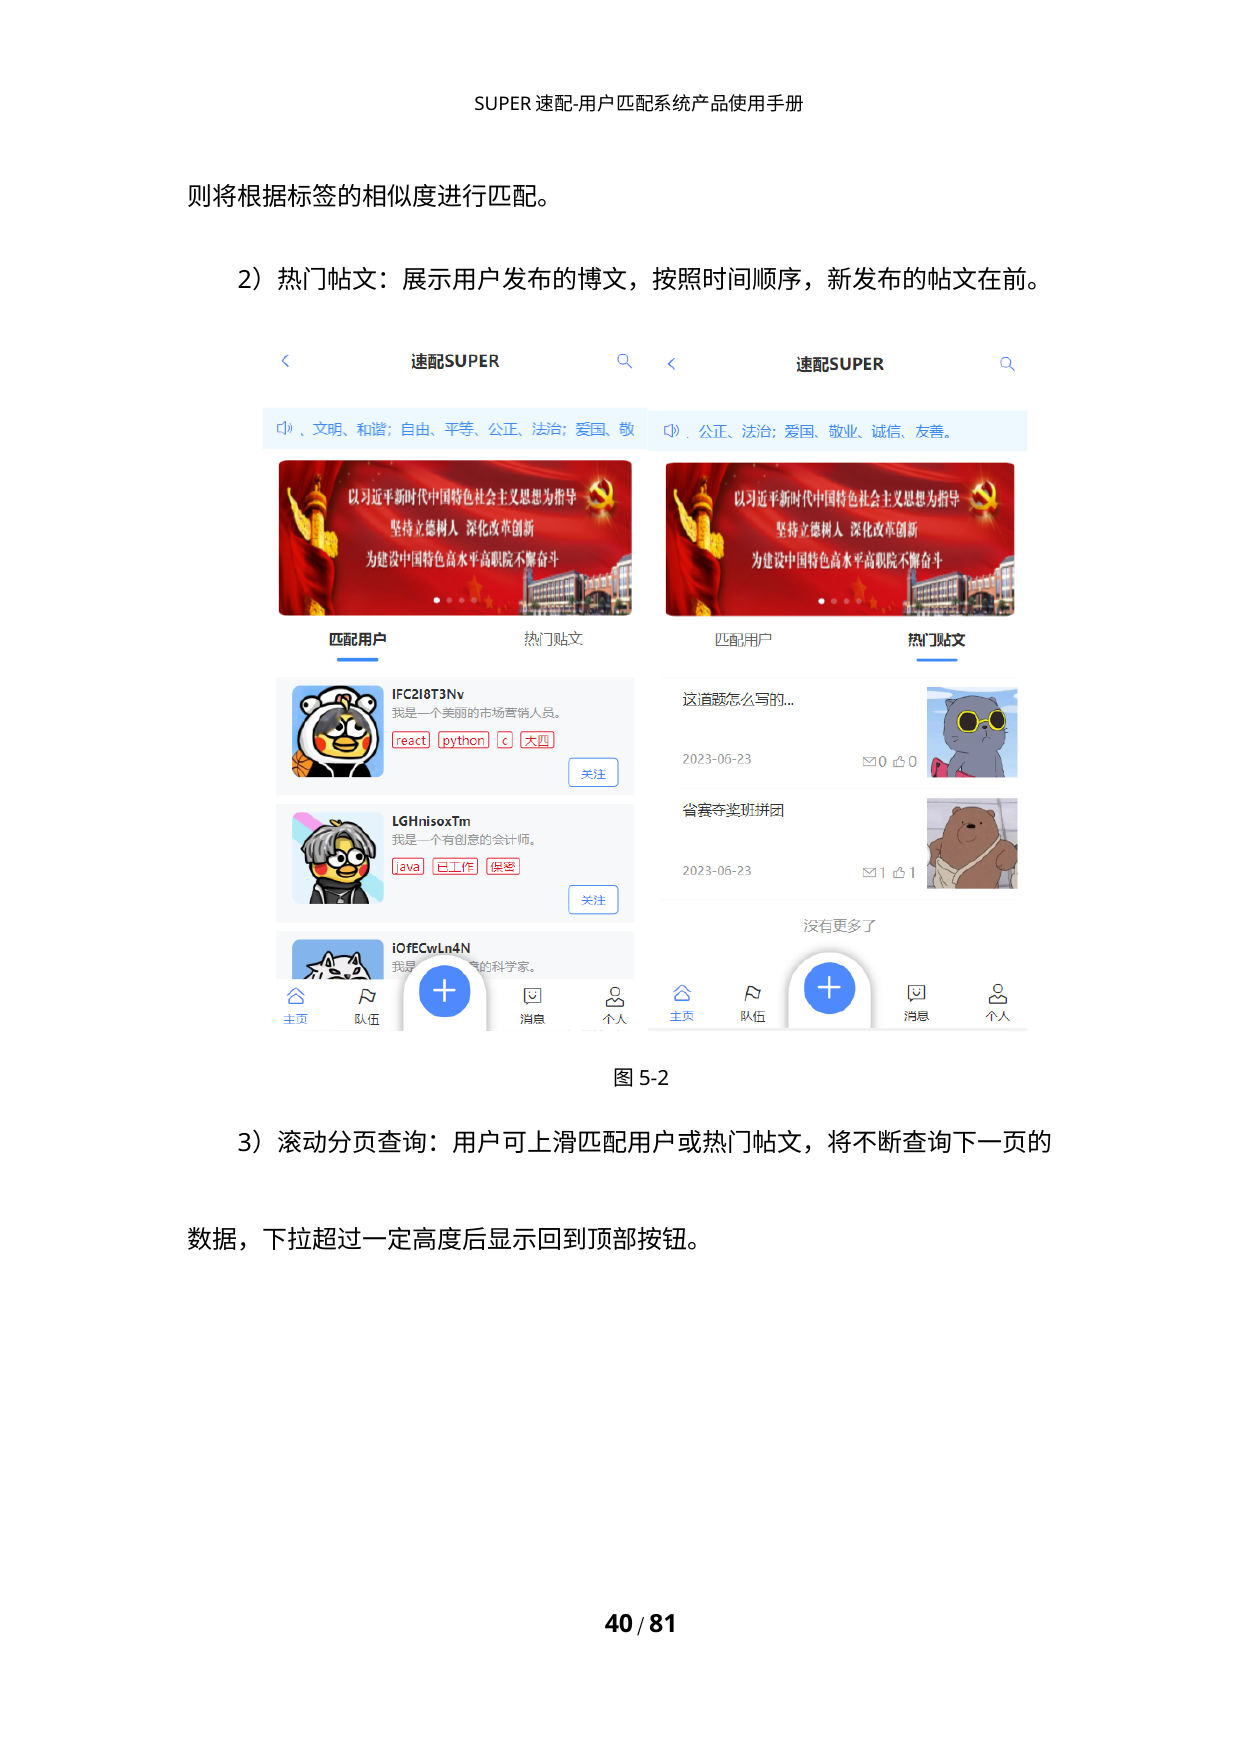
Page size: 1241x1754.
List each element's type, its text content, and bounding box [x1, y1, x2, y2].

text 3）滚动分页查询：用户可上滑匹配用户或热门帖文，将不断查询下一页的数据，下拉超过一定高度后显示回到顶部按钮。 [187, 1108, 1053, 1270]
text 图 5-2 [187, 1060, 1053, 1093]
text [187, 162, 1053, 227]
picture [262, 340, 1028, 1031]
text 2）热门帖文：展示用户发布的博文，按照时间顺序，新发布的帖文在前。 [187, 245, 1053, 310]
